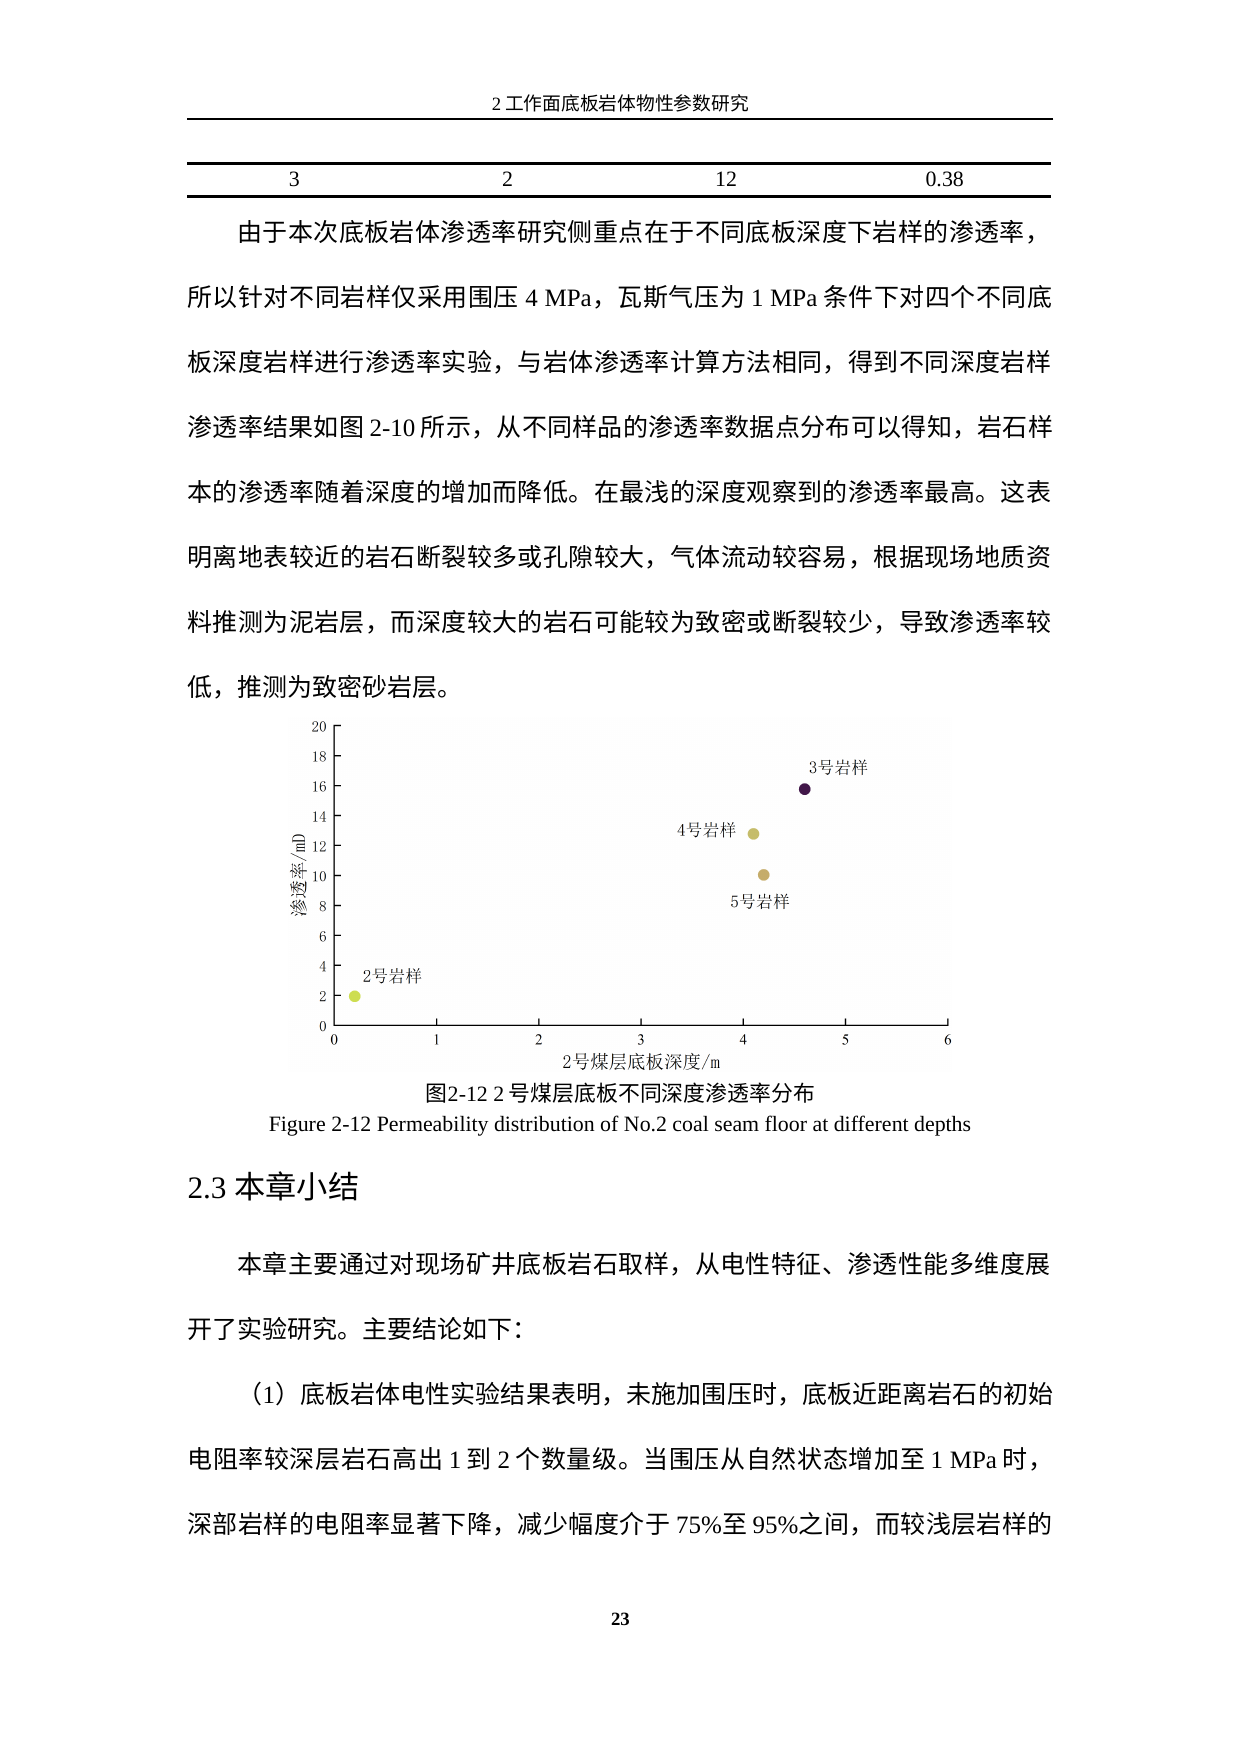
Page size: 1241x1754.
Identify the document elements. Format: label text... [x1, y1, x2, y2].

table_cell 2 [401, 165, 614, 194]
table_cell 3 [187, 165, 401, 194]
text 由于本次底板岩体渗透率研究侧重点在于不同底板深度下岩样的渗透率，所以针对不同岩样仅采用围压4 MPa，瓦斯气压为1 MPa条件下对四个不同底板深度岩样进行渗透率实验，与岩体渗透率计算方法相同，得到不同深度岩样渗透率结果如图2-10所示，从不同样品的渗透率数据点分布可以得知，岩石样本的渗透率随着深度的增加而降低。在最浅的深度观察到的渗透率最高。这表明离地表较近的岩石断裂较多或孔隙较大，气体流动较容易，根据现场地质资料推测为泥岩层，而深度较大的岩石可能较为致密或断裂较少，导致渗透率较低，推测为致密砂岩层。 [187, 198, 1053, 718]
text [187, 1360, 1053, 1555]
table_cell 0.38 [838, 165, 1051, 194]
list 本章小结（Chapter Summary） [187, 1153, 1053, 1218]
text 本章主要通过对现场矿井底板岩石取样，从电性特征、渗透性能多维度展开了实验研究。主要结论如下： [187, 1230, 1053, 1360]
table_cell 12 [614, 165, 838, 194]
picture [287, 717, 953, 1072]
